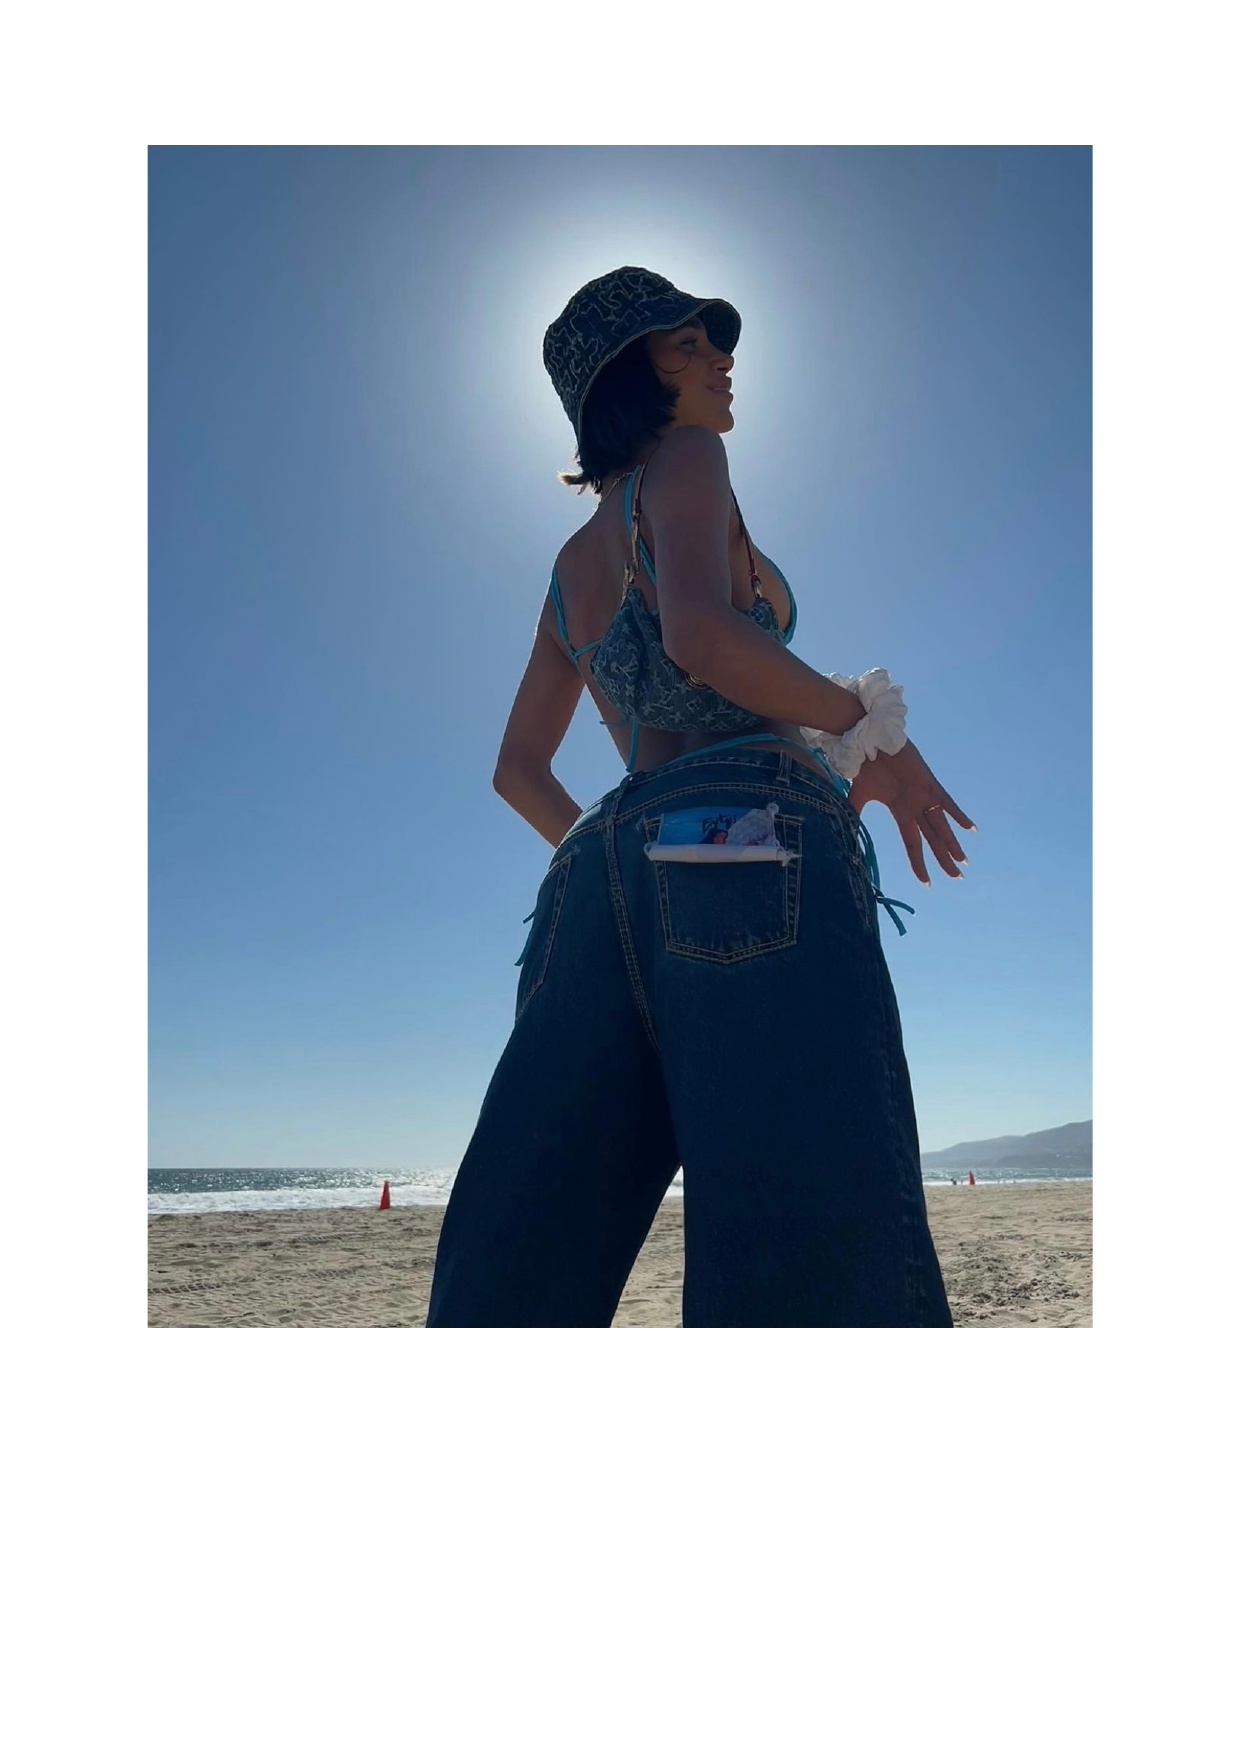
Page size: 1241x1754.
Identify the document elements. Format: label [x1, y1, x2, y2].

picture [147, 145, 1093, 1328]
